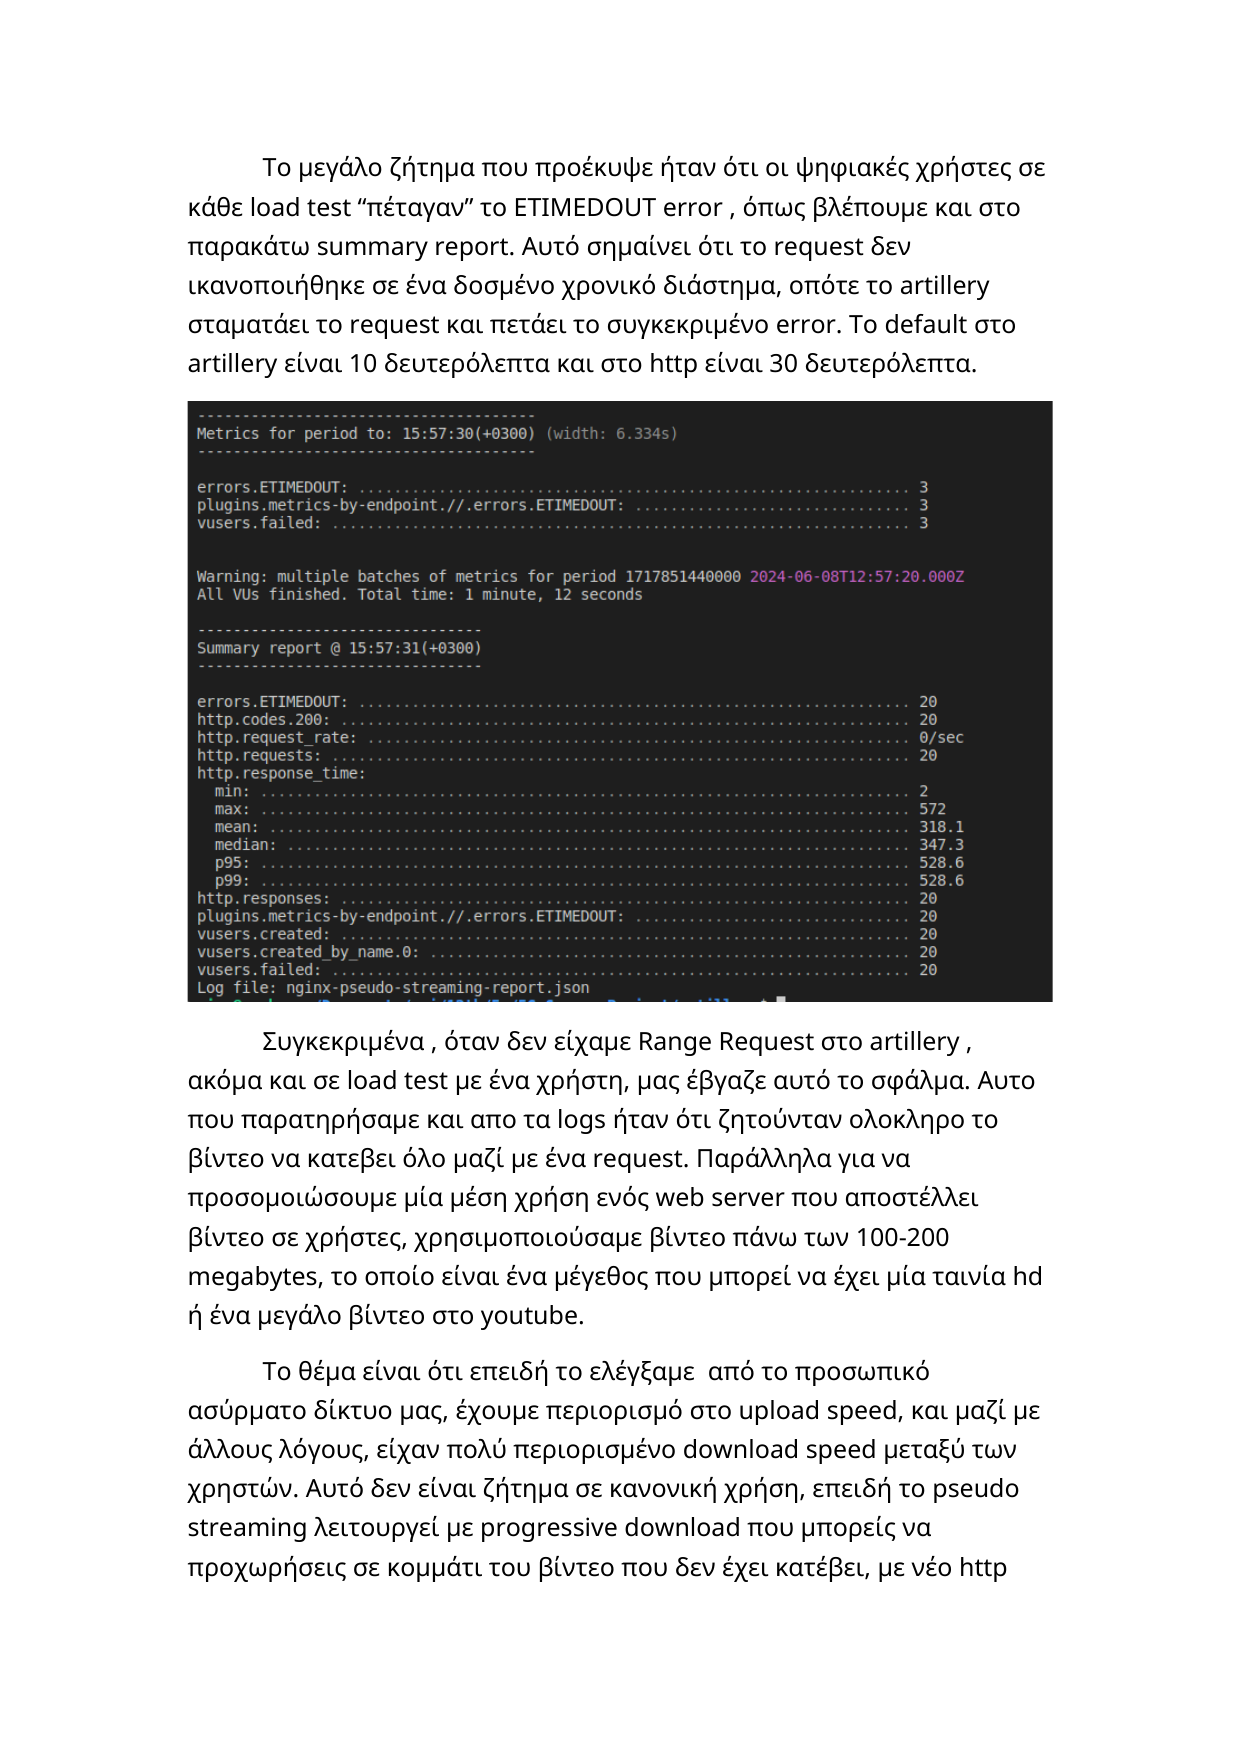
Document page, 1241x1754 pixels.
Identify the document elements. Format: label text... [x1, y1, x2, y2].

picture [187, 401, 1053, 1002]
text Συγκεκριμένα , όταν δεν είχαμε Range Request στο artillery , ακόμα και σε load test με ένα χρήστη, μας έβγαζε αυτό το σφάλμα. Αυτο που παρατηρήσαμε και απο τα logs ήταν ότι ζητούνταν ολοκληρο το βίντεο να κατεβει όλο μαζί με ένα request. Παράλληλα για να προσομοιώσουμε μία μέση χρήση ενός web server που αποστέλλει βίντεο σε χρήστες, χρησιμοποιούσαμε βίντεο πάνω των 100-200 megabytes, το οποίο είναι ένα μέγεθος που μπορεί να έχει μία ταινία hd ή ένα μεγάλο βίντεο στο youtube. [187, 1023, 1053, 1332]
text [187, 1353, 1053, 1583]
text Το μεγάλο ζήτημα που προέκυψε ήταν ότι οι ψηφιακές χρήστες σε κάθε load test “πέταγαν” το ETIMEDOUT error , όπως βλέπουμε και στο παρακάτω summary report. Αυτό σημαίνει ότι το request δεν ικανοποιήθηκε σε ένα δοσμένο χρονικό διάστημα, οπότε το artillery σταματάει το request και πετάει το συγκεκριμένο error. Το default στο artillery είναι 10 δευτερόλεπτα και στο http είναι 30 δευτερόλεπτα. [187, 150, 1053, 380]
